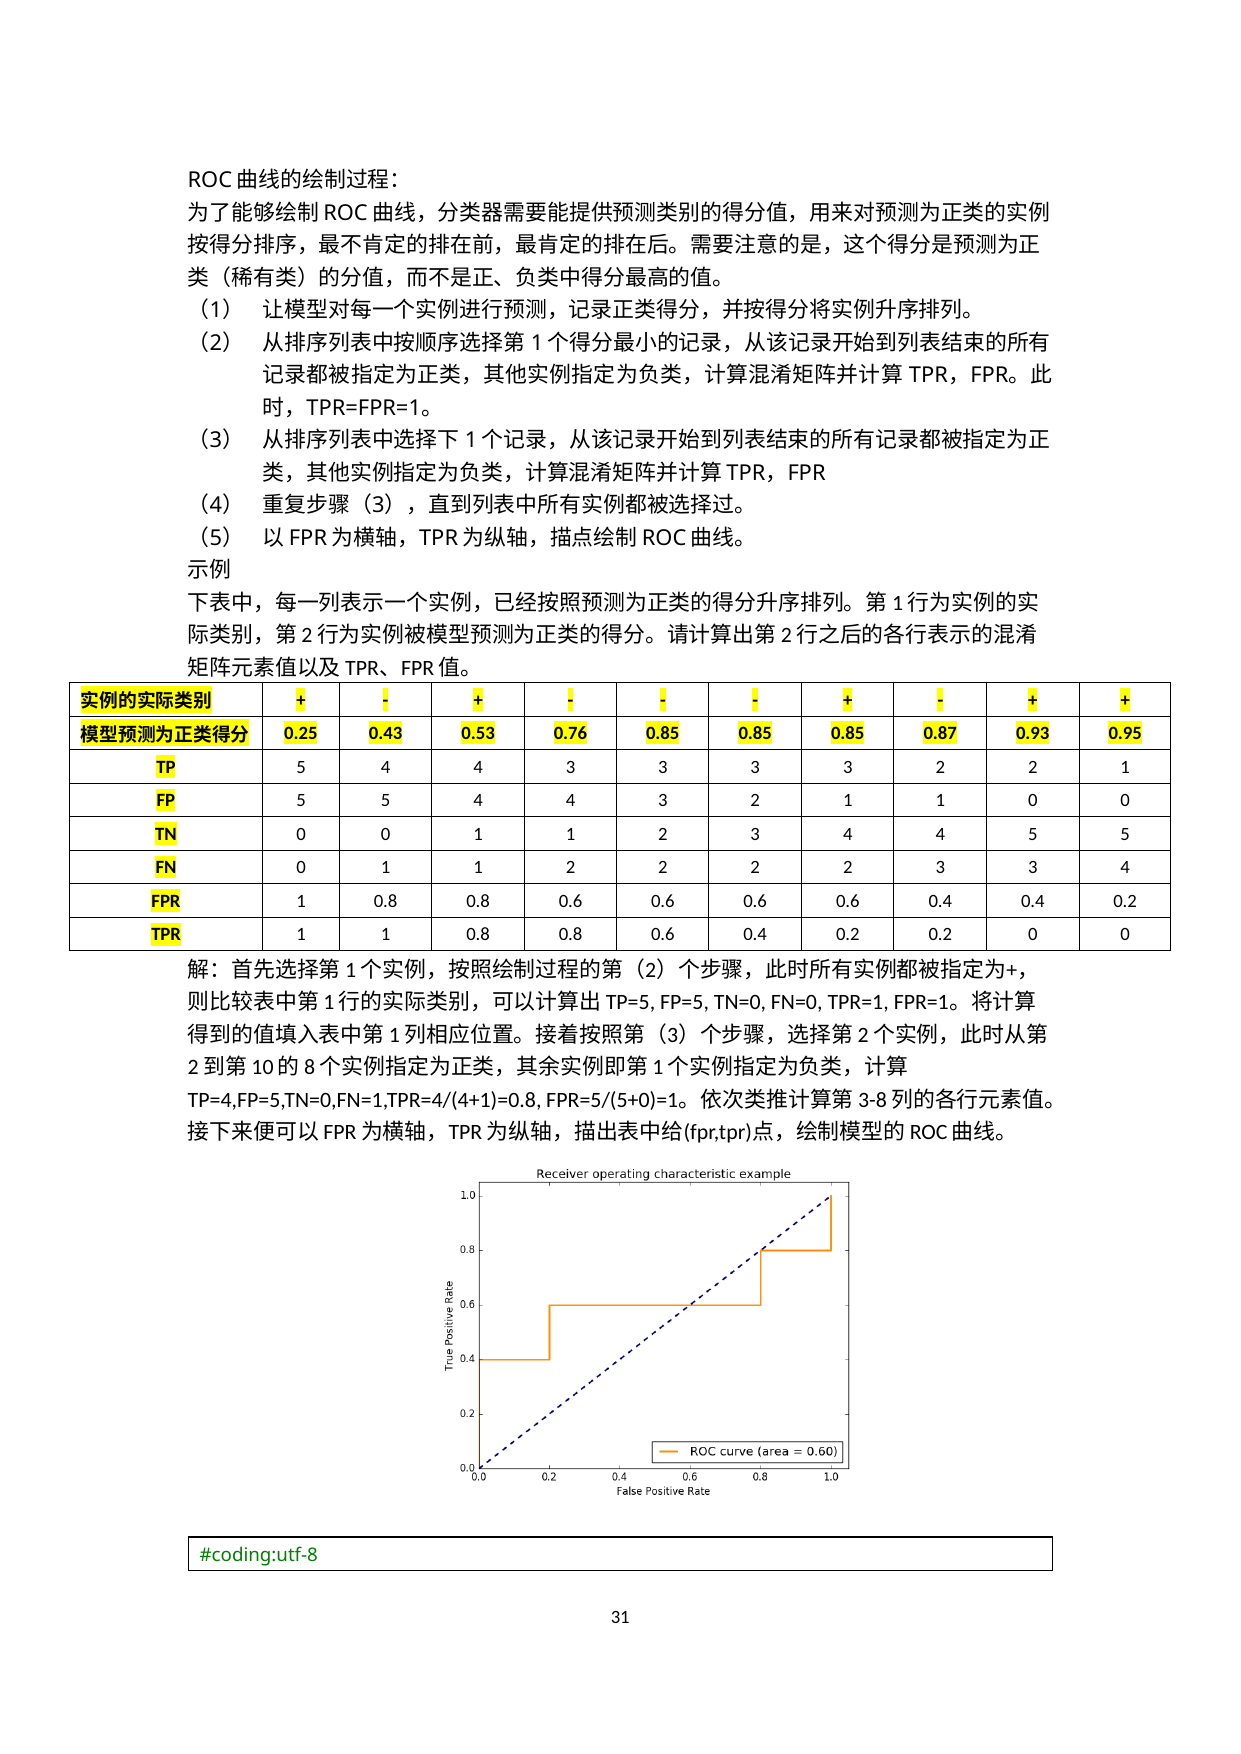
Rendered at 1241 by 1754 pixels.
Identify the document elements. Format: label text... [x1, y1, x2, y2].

list 从排序列表中按顺序选择第1个得分最小的记录，从该记录开始到列表结束的所有记录都被指定为正类，其他实例指定为负类，计算混淆矩阵并计算TPR，FPR。此时，TPR=FPR=1。 [187, 324, 1053, 422]
table_cell 3 [617, 784, 708, 816]
table_cell 2 [987, 750, 1079, 783]
text 示例 [187, 552, 1053, 584]
table_cell 0 [263, 817, 339, 850]
table_cell 3 [987, 851, 1079, 883]
table_cell 5 [263, 750, 339, 783]
table_cell 4 [432, 750, 524, 783]
table_cell 0.8 [432, 918, 524, 950]
table_cell 0.2 [802, 918, 893, 950]
table_cell TP [70, 750, 262, 783]
table_cell 0.8 [432, 884, 524, 917]
table_cell 4 [525, 784, 616, 816]
table_cell 1 [525, 817, 616, 850]
table_cell 0.85 [802, 717, 893, 749]
table_cell 2 [617, 851, 708, 883]
table_cell 0.53 [432, 717, 524, 749]
table_cell 3 [709, 750, 801, 783]
table_cell 1 [340, 851, 431, 883]
table_cell 0.8 [340, 884, 431, 917]
text 下表中，每一列表示一个实例，已经按照预测为正类的得分升序排列。第1行为实例的实际类别，第2行为实例被模型预测为正类的得分。请计算出第2行之后的各行表示的混淆矩阵元素值以及TPR、FPR值。 [187, 584, 1053, 682]
table_cell 0.6 [617, 884, 708, 917]
table_cell 0.25 [263, 717, 339, 749]
table_cell 1 [263, 884, 339, 917]
text 为了能够绘制ROC曲线，分类器需要能提供预测类别的得分值，用来对预测为正类的实例按得分排序，最不肯定的排在前，最肯定的排在后。需要注意的是，这个得分是预测为正类（稀有类）的分值，而不是正、负类中得分最高的值。 [187, 194, 1053, 292]
table_cell 0 [987, 784, 1079, 816]
list 让模型对每一个实例进行预测，记录正类得分，并按得分将实例升序排列。 [187, 292, 1053, 324]
table_cell 3 [525, 750, 616, 783]
table_cell 0.6 [802, 884, 893, 917]
table_cell 0.8 [525, 918, 616, 950]
table_header + [263, 683, 339, 716]
table_header + [802, 683, 893, 716]
table_header 实例的实际类别 [70, 683, 262, 716]
table_cell 1 [802, 784, 893, 816]
table_cell 0.4 [894, 884, 986, 917]
table_cell 4 [432, 784, 524, 816]
table_cell 模型预测为正类得分 [70, 717, 262, 749]
table_header + [1080, 683, 1170, 716]
table_cell 5 [1080, 817, 1170, 850]
table_cell 1 [1080, 750, 1170, 783]
picture [419, 1146, 896, 1504]
table_header + [432, 683, 524, 716]
table_cell 0.87 [894, 717, 986, 749]
table_header - [340, 683, 431, 716]
table_cell 0.2 [1080, 884, 1170, 917]
table_cell 0.2 [894, 918, 986, 950]
table_cell 3 [802, 750, 893, 783]
table_cell 4 [802, 817, 893, 850]
table_cell 1 [432, 817, 524, 850]
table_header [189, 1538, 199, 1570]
list 以FPR为横轴，TPR为纵轴，描点绘制ROC曲线。 [187, 519, 1053, 552]
table_cell 1 [263, 918, 339, 950]
table_cell 5 [340, 784, 431, 816]
table_cell 4 [340, 750, 431, 783]
table_cell 0.6 [525, 884, 616, 917]
table_cell 0.6 [709, 884, 801, 917]
table_cell 2 [617, 817, 708, 850]
table_cell 2 [802, 851, 893, 883]
table_cell 0.95 [1080, 717, 1170, 749]
table_cell 5 [263, 784, 339, 816]
table_cell FP [70, 784, 262, 816]
table_cell 0.4 [987, 884, 1079, 917]
table_cell TN [70, 817, 262, 850]
table_cell TPR [70, 918, 262, 950]
table_cell 2 [709, 784, 801, 816]
table_cell 0.43 [340, 717, 431, 749]
table_cell 3 [709, 817, 801, 850]
table_cell 0 [1080, 918, 1170, 950]
list 重复步骤（3），直到列表中所有实例都被选择过。 [187, 487, 1053, 519]
table_cell 0.76 [525, 717, 616, 749]
table_cell FN [70, 851, 262, 883]
table_cell 0 [340, 817, 431, 850]
table_cell 0.85 [709, 717, 801, 749]
table_header - [894, 683, 986, 716]
table_cell 1 [432, 851, 524, 883]
table_cell 0.6 [617, 918, 708, 950]
table_cell 0.85 [617, 717, 708, 749]
table_cell 0 [1080, 784, 1170, 816]
table_cell FPR [70, 884, 262, 917]
list 从排序列表中选择下1个记录，从该记录开始到列表结束的所有记录都被指定为正类，其他实例指定为负类，计算混淆矩阵并计算TPR，FPR [187, 422, 1053, 487]
text 解：首先选择第1个实例，按照绘制过程的第（2）个步骤，此时所有实例都被指定为+，则比较表中第1行的实际类别，可以计算出TP=5, FP=5, TN=0, FN=0, TPR=1, FPR=1。将计算得到的值填入表中第1列相应位置。接着按照第（3）个步骤，选择第2个实例，此时从第2到第10的8个实例指定为正类，其余实例即第1个实例指定为负类，计算TP=4,FP=5,TN=0,FN=1,TPR=4/(4+1)=0.8, FPR=5/(5+0)=1。依次类推计算第3-8列的各行元素值。接下来便可以FPR为横轴，TPR为纵轴，描出表中给(fpr,tpr)点，绘制模型的ROC曲线。 [187, 951, 1053, 1146]
table_cell 3 [617, 750, 708, 783]
table_cell 1 [894, 784, 986, 816]
table_cell 0 [987, 918, 1079, 950]
table_cell 2 [894, 750, 986, 783]
table_cell 4 [894, 817, 986, 850]
table_cell 1 [340, 918, 431, 950]
table_header - [525, 683, 616, 716]
text ROC曲线的绘制过程： [187, 162, 1053, 194]
table_cell 2 [709, 851, 801, 883]
table_cell 3 [894, 851, 986, 883]
table_header - [617, 683, 708, 716]
table_cell 5 [987, 817, 1079, 850]
table_cell 0 [263, 851, 339, 883]
table_header + [987, 683, 1079, 716]
table_cell 0.93 [987, 717, 1079, 749]
table_cell 0.4 [709, 918, 801, 950]
table_header - [709, 683, 801, 716]
table_cell 2 [525, 851, 616, 883]
table_cell 4 [1080, 851, 1170, 883]
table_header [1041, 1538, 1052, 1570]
